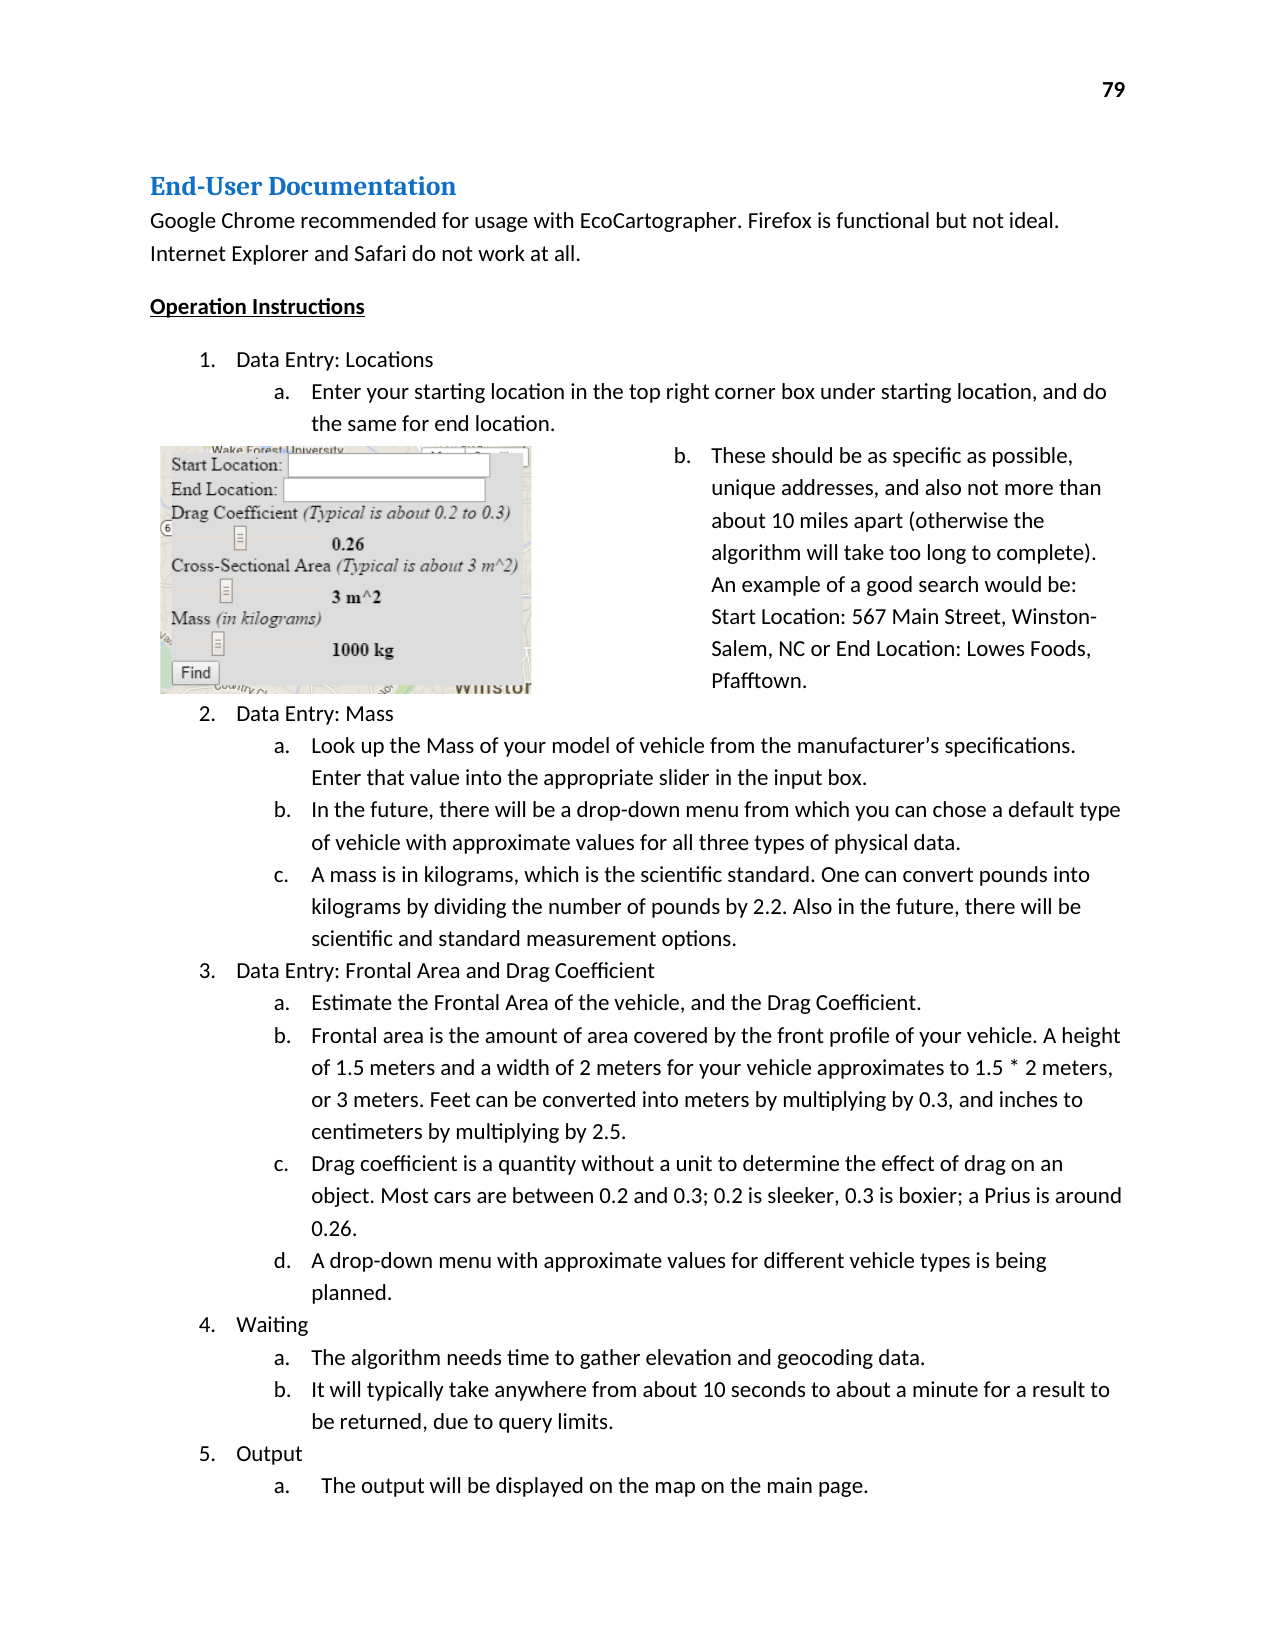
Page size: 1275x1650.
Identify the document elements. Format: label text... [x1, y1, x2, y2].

list Drag coefficient is a quantity without a unit to determine the effect of drag on an object. Most cars are between 0.2 and 0.3; 0.2 is sleeker, 0.3 is boxier; a Prius is around 0.26. [273, 1149, 1125, 1242]
list Data Entry: Locations [198, 345, 1125, 373]
list The output will be displayed on the map on the main page. [273, 1471, 1125, 1499]
list It will typically take anywhere from about 10 seconds to about a minute for a result to be returned, due to query limits. [273, 1375, 1125, 1435]
list Data Entry: Mass [198, 699, 1125, 727]
text Google Chrome recommended for usage with EcoCartographer. Firefox is functional but not ideal. Internet Explorer and Safari do not work at all. [150, 207, 1125, 267]
list Frontal area is the amount of area covered by the front profile of your vehicle. A height of 1.5 meters and a width of 2 meters for your vehicle approximates to 1.5 * 2 meters, or 3 meters. Feet can be converted into meters by multiplying by 0.3, and inches to centimeters by multiplying by 2.5. [273, 1021, 1125, 1145]
list Estimate the Frontal Area of the vehicle, and the Drag Coefficient. [273, 988, 1125, 1017]
text Operation Instructions [150, 292, 1125, 320]
list A drop-down menu with approximate values for different vehicle types is being planned. [273, 1246, 1125, 1306]
subtitle End-User Documentation [150, 171, 1125, 202]
list A mass is in kilograms, which is the scientific standard. One can convert pounds into kilograms by dividing the number of pounds by 2.2. Also in the future, there will be scientific and standard measurement options. [273, 860, 1125, 952]
list Look up the Mass of your model of vehicle from the manufacturer’s specifications. Enter that value into the appropriate slider in the input box. [273, 731, 1125, 791]
list Data Entry: Frontal Area and Drag Coefficient [198, 956, 1125, 984]
picture [159, 446, 531, 693]
list Output [198, 1439, 1125, 1467]
list In the future, there will be a drop-down menu from which you can chose a default type of vehicle with approximate values for all three types of physical data. [273, 795, 1125, 856]
list The algorithm needs time to gather elevation and geocoding data. [273, 1343, 1125, 1371]
list Enter your starting location in the top right corner box under starting location, and do the same for end location. [273, 377, 1125, 437]
list Waiting [198, 1310, 1125, 1338]
list These should be as specific as possible, unique addresses, and also not more than about 10 miles apart (otherwise the algorithm will take too long to complete). An example of a good search would be: Start Location: 567 Main Street, Winston-Salem, NC or End Location: Lowes Foods, Pfafftown. [273, 441, 1125, 695]
